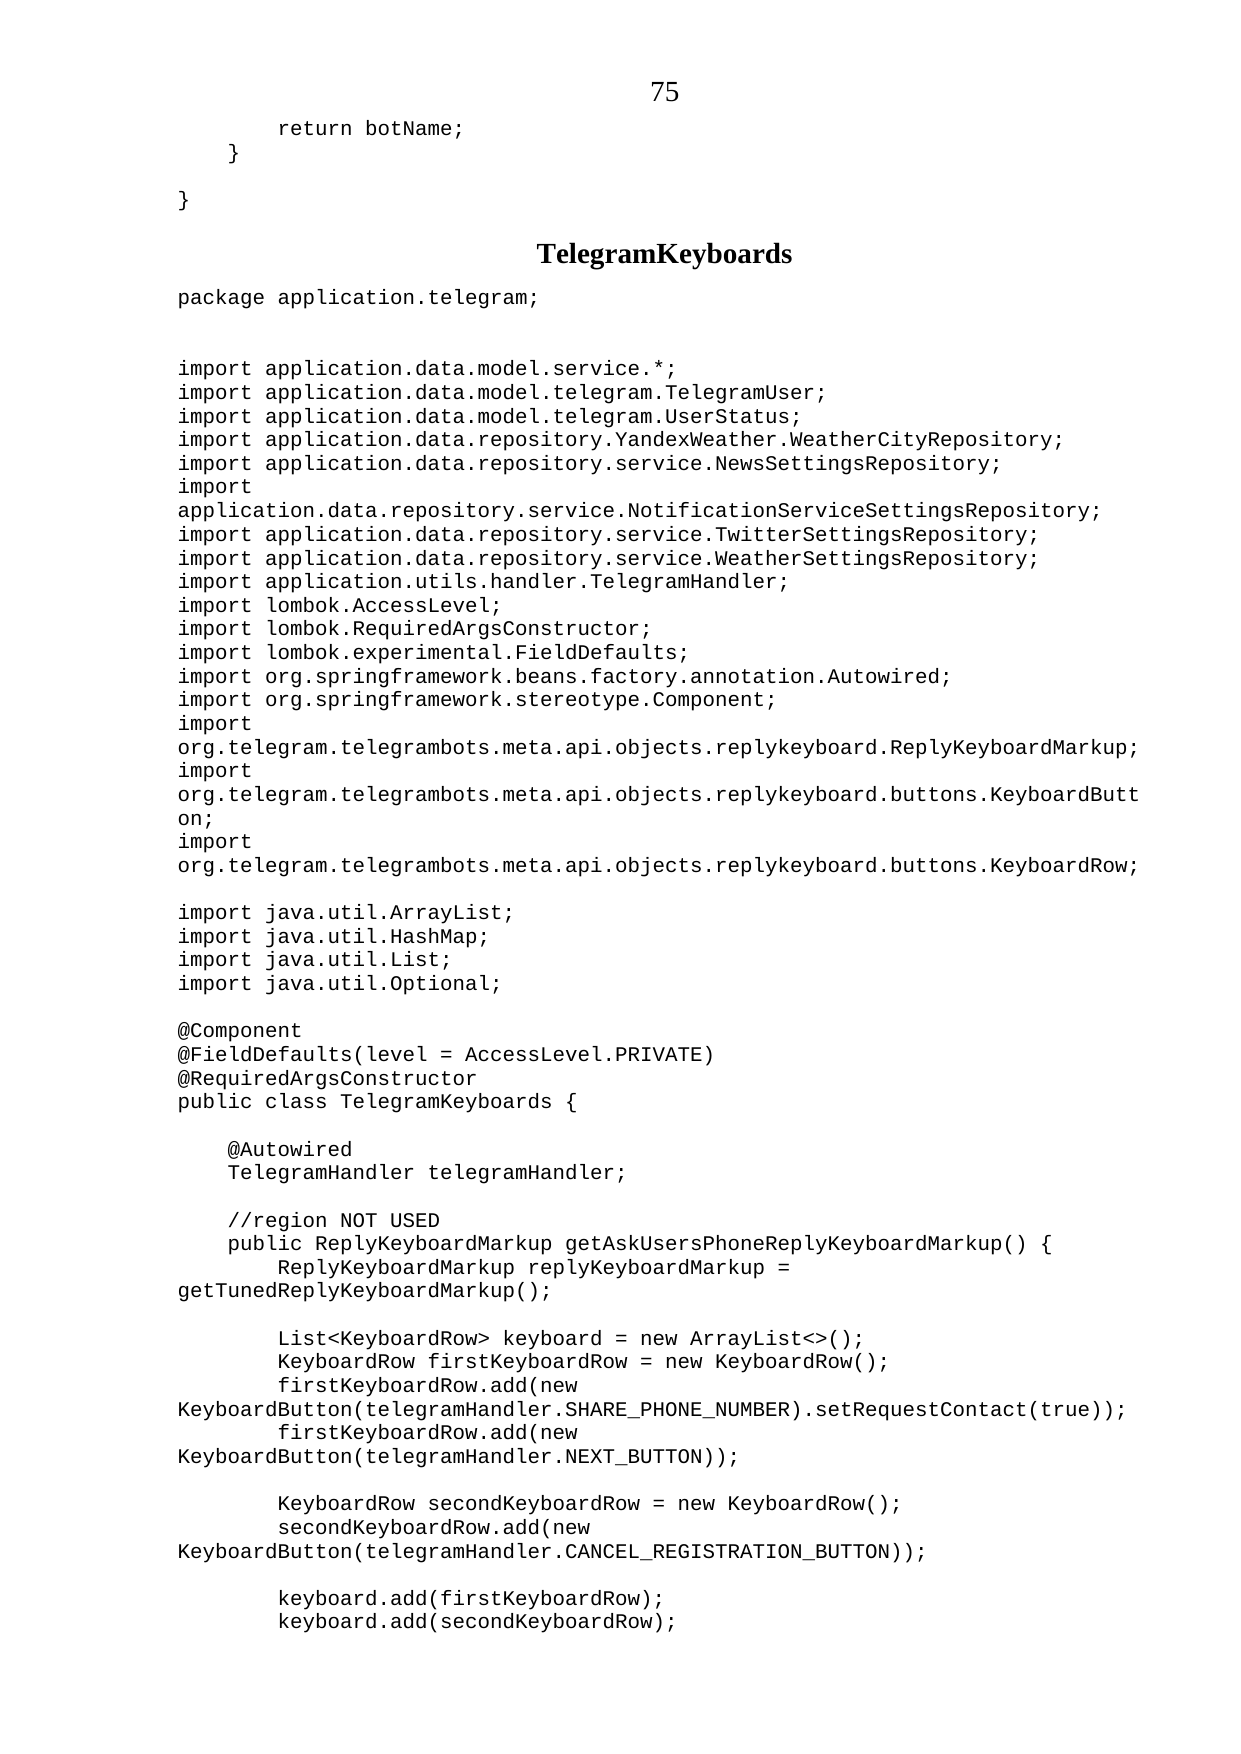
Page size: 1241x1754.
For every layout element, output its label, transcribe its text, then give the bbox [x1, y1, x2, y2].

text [177, 118, 1152, 213]
subtitle TelegramKeyboards [177, 236, 1152, 270]
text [177, 287, 1152, 1635]
